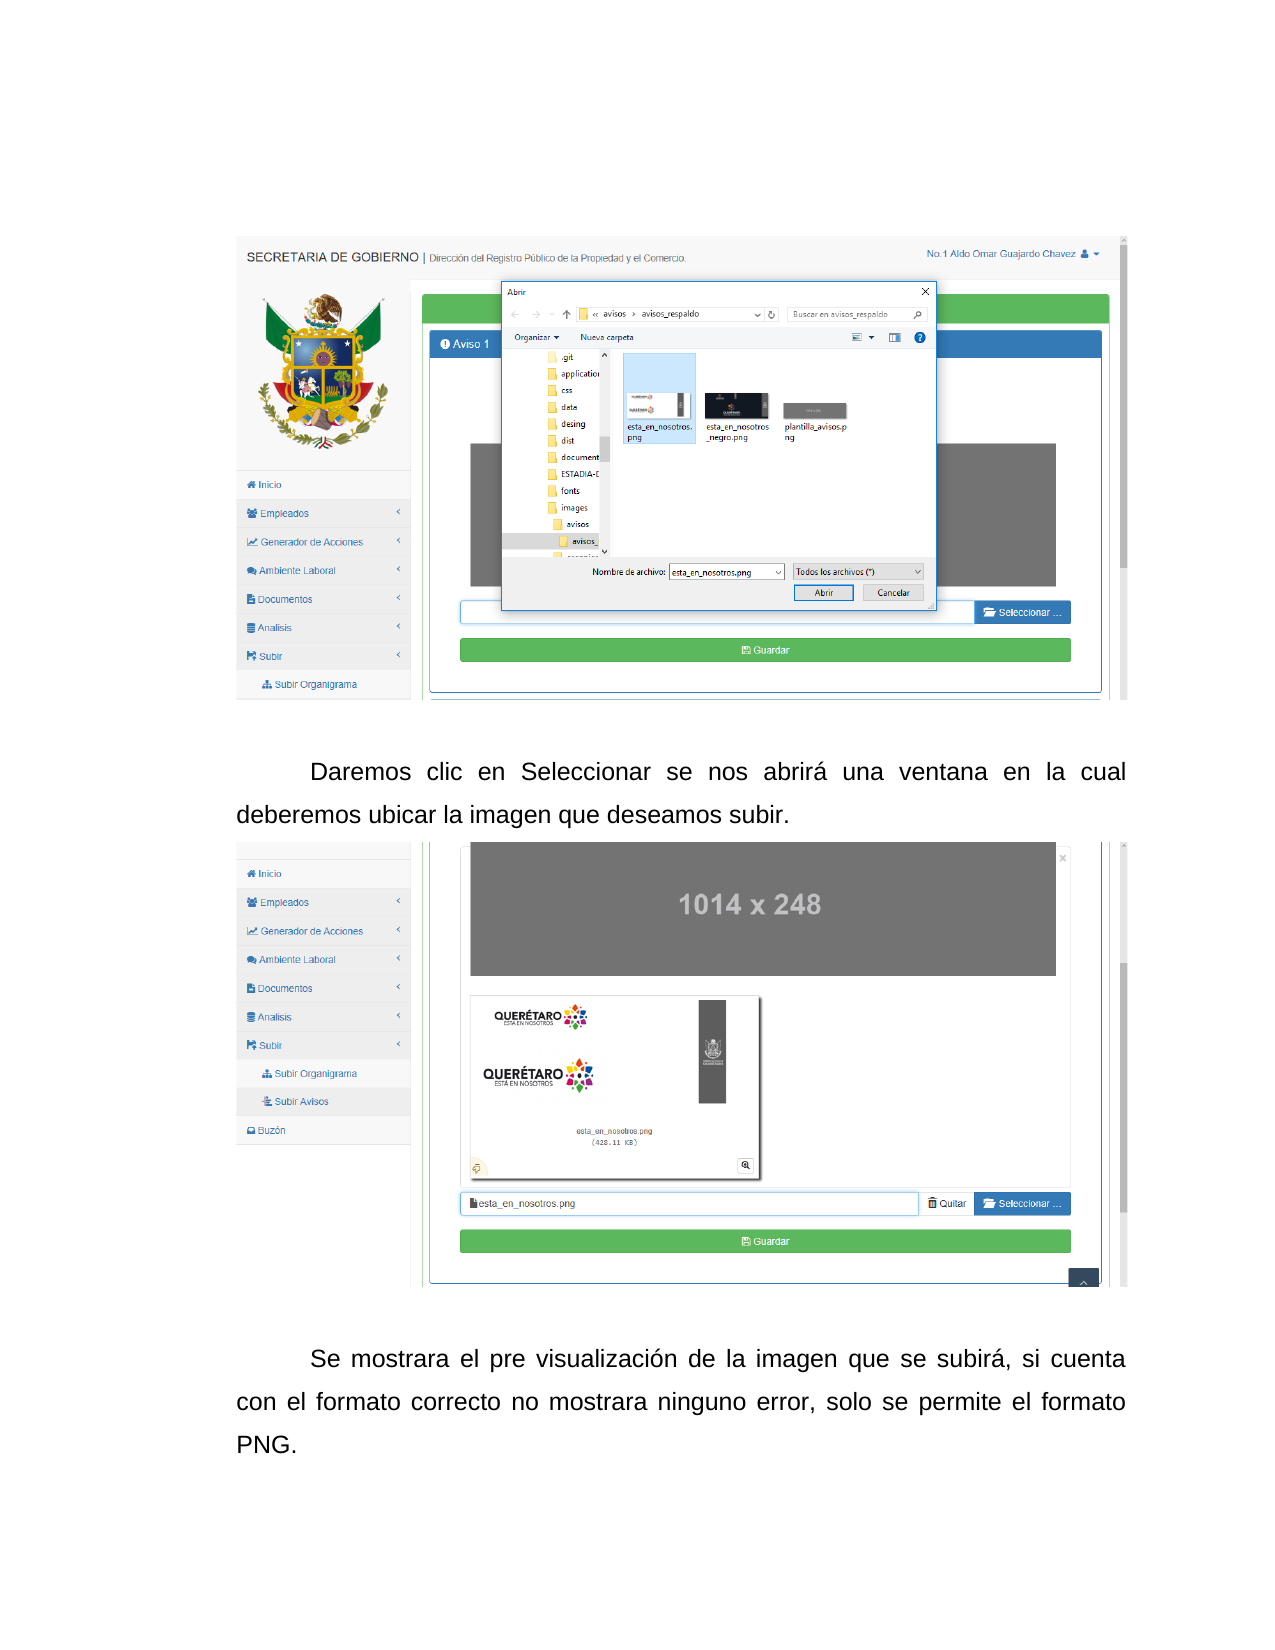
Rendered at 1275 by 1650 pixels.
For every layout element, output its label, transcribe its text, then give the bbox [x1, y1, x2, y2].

text Se mostrara el pre visualización de la imagen que se subirá, si cuenta con el formato correcto no mostrara ninguno error, solo se permite el formato PNG. [236, 1344, 1127, 1459]
picture [236, 842, 1128, 1287]
picture [236, 236, 1128, 700]
text Daremos clic en Seleccionar se nos abrirá una ventana en la cual deberemos ubicar la imagen que deseamos subir. [236, 757, 1127, 828]
